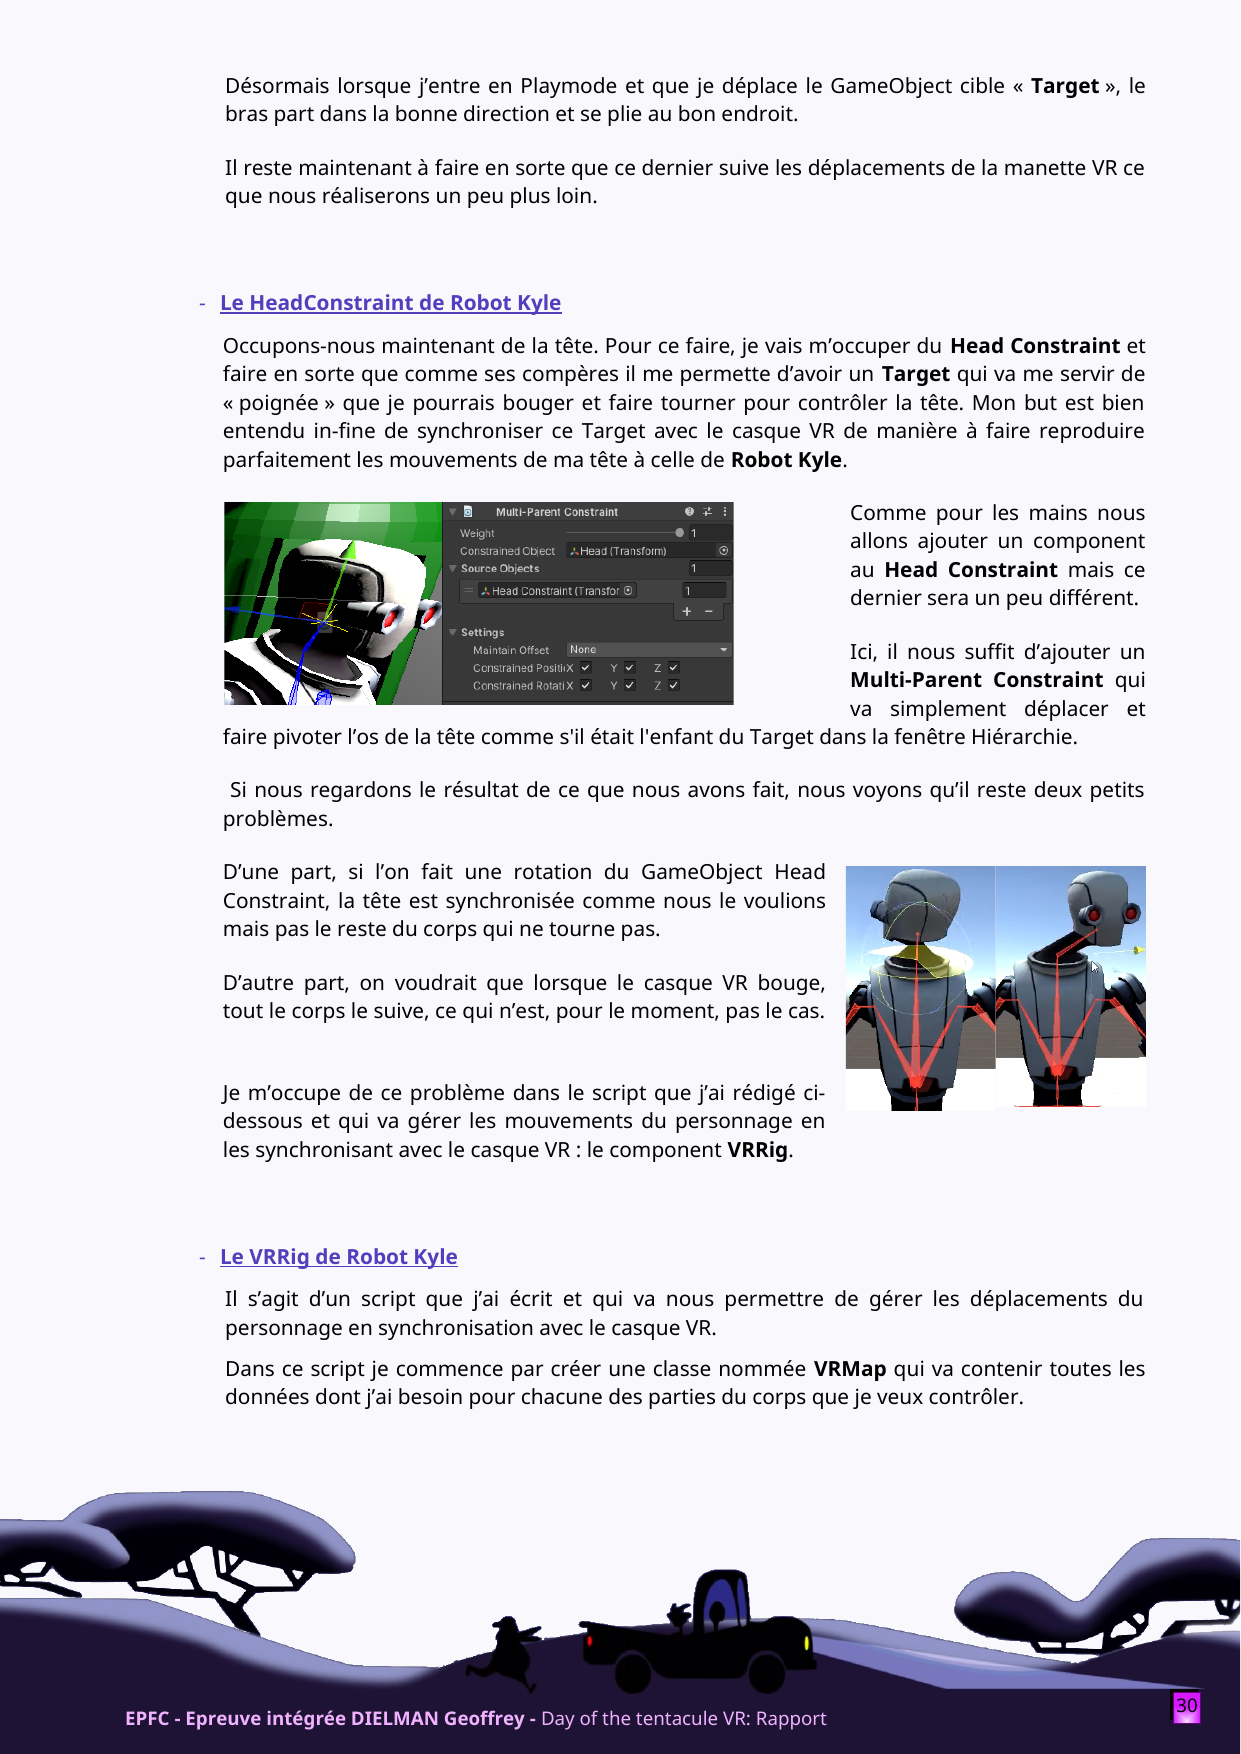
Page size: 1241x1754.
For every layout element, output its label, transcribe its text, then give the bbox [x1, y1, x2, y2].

text Je m’occupe de ce problème dans le script que j’ai rédigé ci-dessous et qui va gérer les mouvements du personnage en les synchronisant avec le casque VR : le component VRRig. [223, 1078, 1146, 1163]
subtitle Le HeadConstraint de Robot Kyle [199, 288, 1146, 317]
subtitle Le VRRig de Robot Kyle [199, 1242, 1146, 1270]
text D’autre part, on voudrait que lorsque le casque VR bouge, tout le corps le suive, ce qui n’est, pour le moment, pas le cas. [223, 968, 845, 1053]
text Si nous regardons le résultat de ce que nous avons fait, nous voyons qu’il reste deux petits problèmes. [223, 776, 1146, 832]
text Désormais lorsque j’entre en Playmode et que je déplace le GameObject cible « Target », le bras part dans la bonne direction et se plie au bon endroit. [225, 71, 1146, 128]
picture [0, 1480, 1241, 1754]
text Il reste maintenant à faire en sorte que ce dernier suive les déplacements de la manette VR ce que nous réaliserons un peu plus loin. [225, 153, 1146, 210]
text D’une part, si l’on fait une rotation du GameObject Head Constraint, la tête est synchronisée comme nous le voulions mais pas le reste du corps qui ne tourne pas. [223, 857, 1146, 943]
picture [845, 866, 1146, 1111]
text Comme pour les mains nous allons ajouter un component au Head Constraint mais ce dernier sera un peu différent. [223, 498, 1146, 612]
text Occupons-nous maintenant de la tête. Pour ce faire, je vais m’occuper du Head Constraint et faire en sorte que comme ses compères il me permette d’avoir un Target qui va me servir de « poignée » que je pourrais bouger et faire tourner pour contrôler la tête. Mon but est bien entendu in-fine de synchroniser ce Target avec le casque VR de manière à faire reproduire parfaitement les mouvements de ma tête à celle de Robot Kyle. [223, 331, 1146, 473]
text Il s’agit d’un script que j’ai écrit et qui va nous permettre de gérer les déplacements du personnage en synchronisation avec le casque VR. [225, 1284, 1146, 1341]
text Dans ce script je commence par créer une classe nommée VRMap qui va contenir toutes les données dont j’ai besoin pour chacune des parties du corps que je veux contrôler. [225, 1354, 1146, 1411]
text Ici, il nous suffit d’ajouter un Multi-Parent Constraint qui va simplement déplacer et faire pivoter l’os de la tête comme s'il était l'enfant du Target dans la fenêtre Hiérarchie. [223, 637, 1146, 751]
picture [224, 502, 734, 705]
